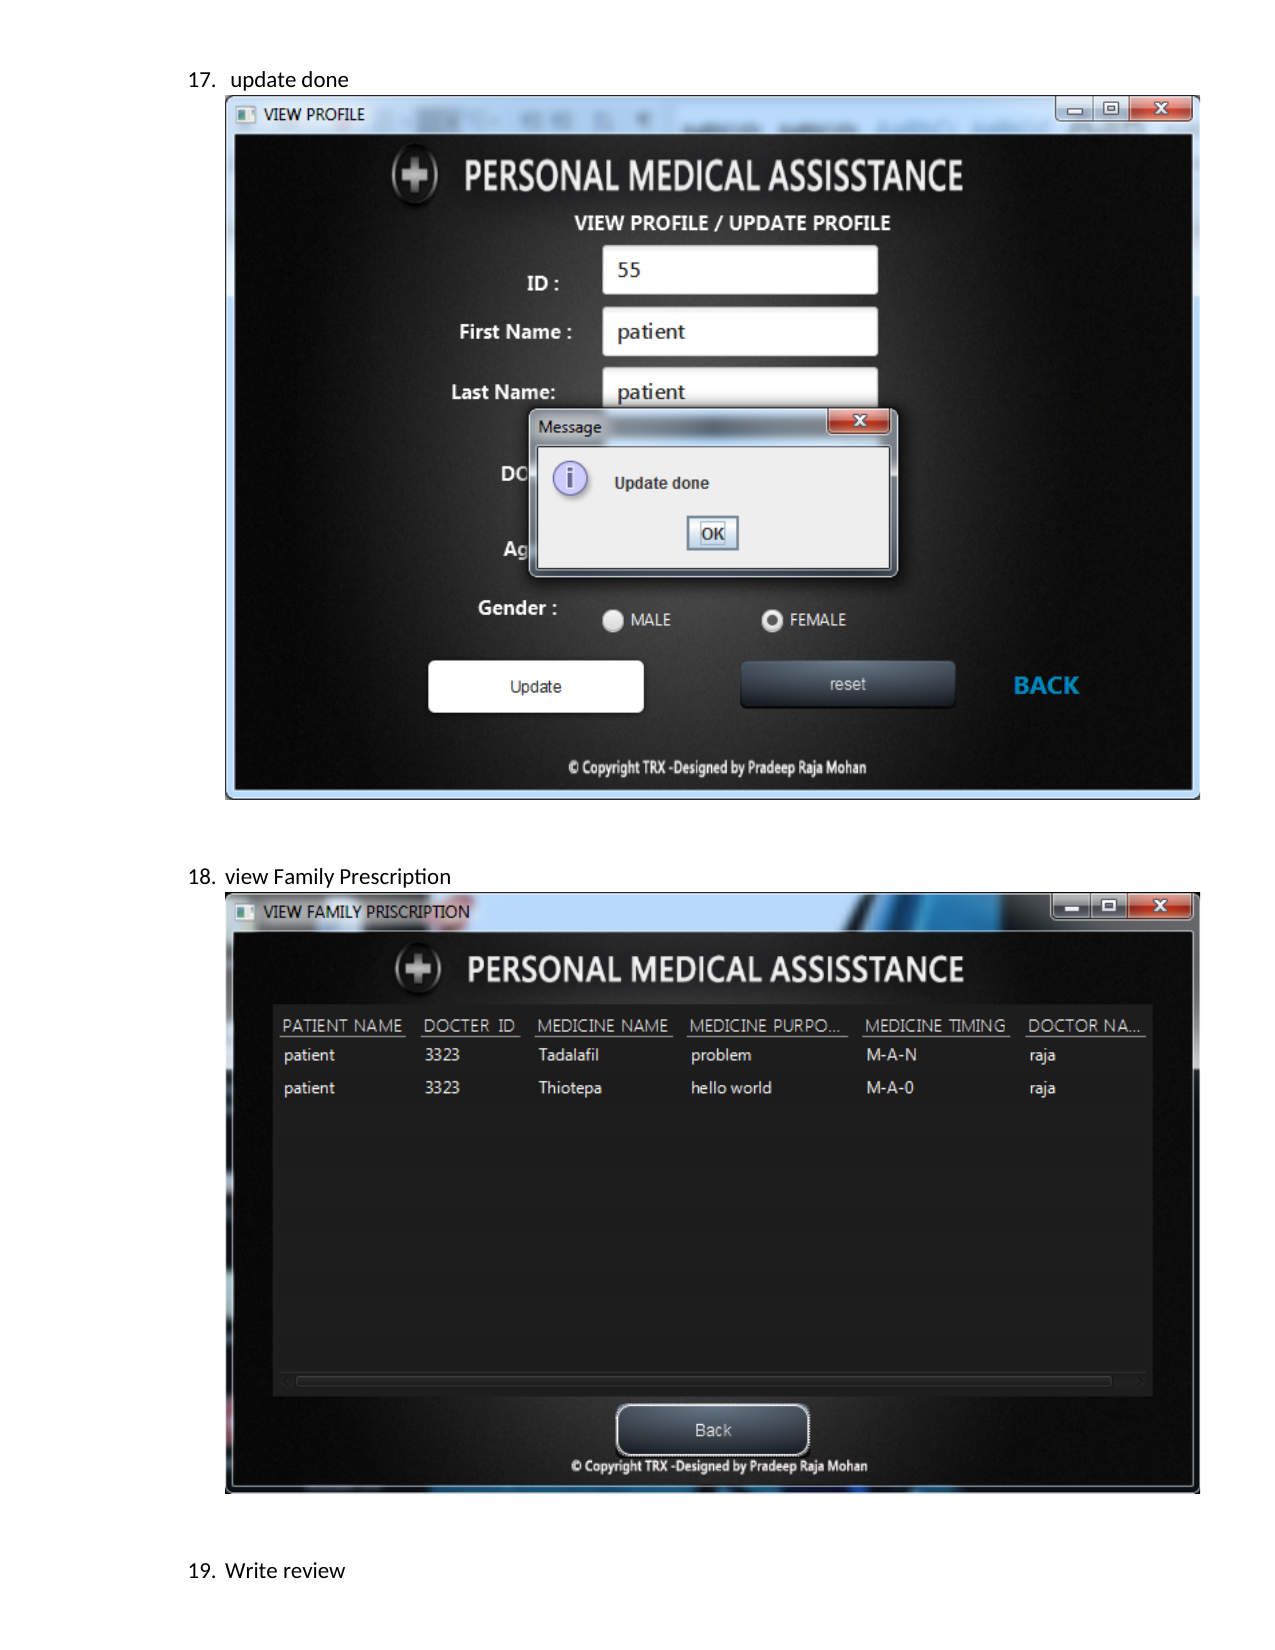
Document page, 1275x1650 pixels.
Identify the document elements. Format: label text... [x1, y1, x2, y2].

picture [225, 95, 1200, 800]
list view Family Prescription [187, 862, 1125, 890]
list Write review [187, 1556, 1125, 1584]
picture [225, 892, 1200, 1494]
list update done [187, 66, 1125, 94]
